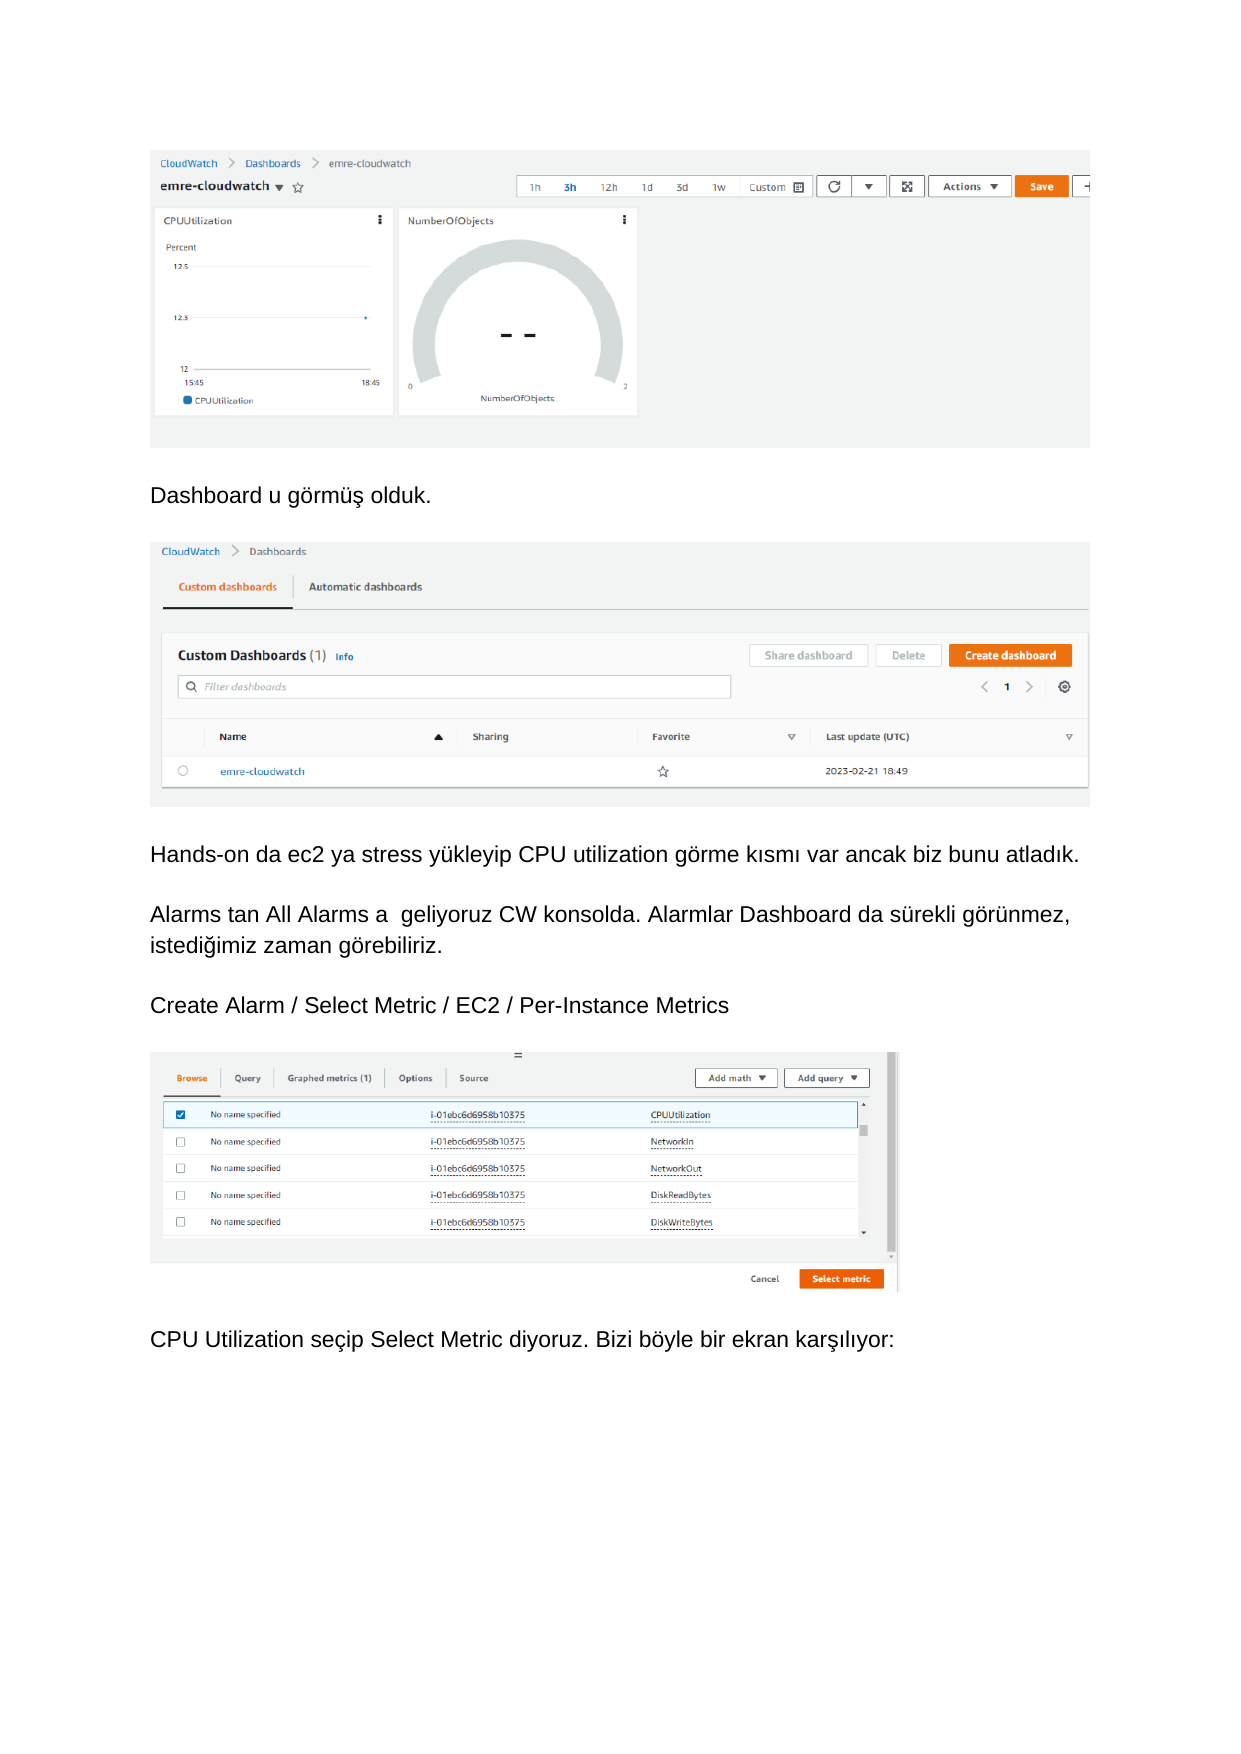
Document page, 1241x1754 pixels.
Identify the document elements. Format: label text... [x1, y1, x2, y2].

text CPU Utilization seçip Select Metric diyoruz. Bizi böyle bir ekran karşılıyor: [150, 1326, 1090, 1352]
text Dashboard u görmüş olduk. [150, 482, 1090, 508]
picture [150, 542, 1091, 807]
picture [150, 150, 1091, 448]
text Alarms tan All Alarms a geliyoruz CW konsolda. Alarmlar Dashboard da sürekli görünmez, istediğimiz zaman görebiliriz. [150, 901, 1090, 958]
text Hands-on da ec2 ya stress yükleyip CPU utilization görme kısmı var ancak biz bunu atladık. [150, 841, 1090, 867]
text Create Alarm / Select Metric / EC2 / Per-Instance Metrics [150, 992, 1090, 1018]
picture [150, 1052, 901, 1292]
